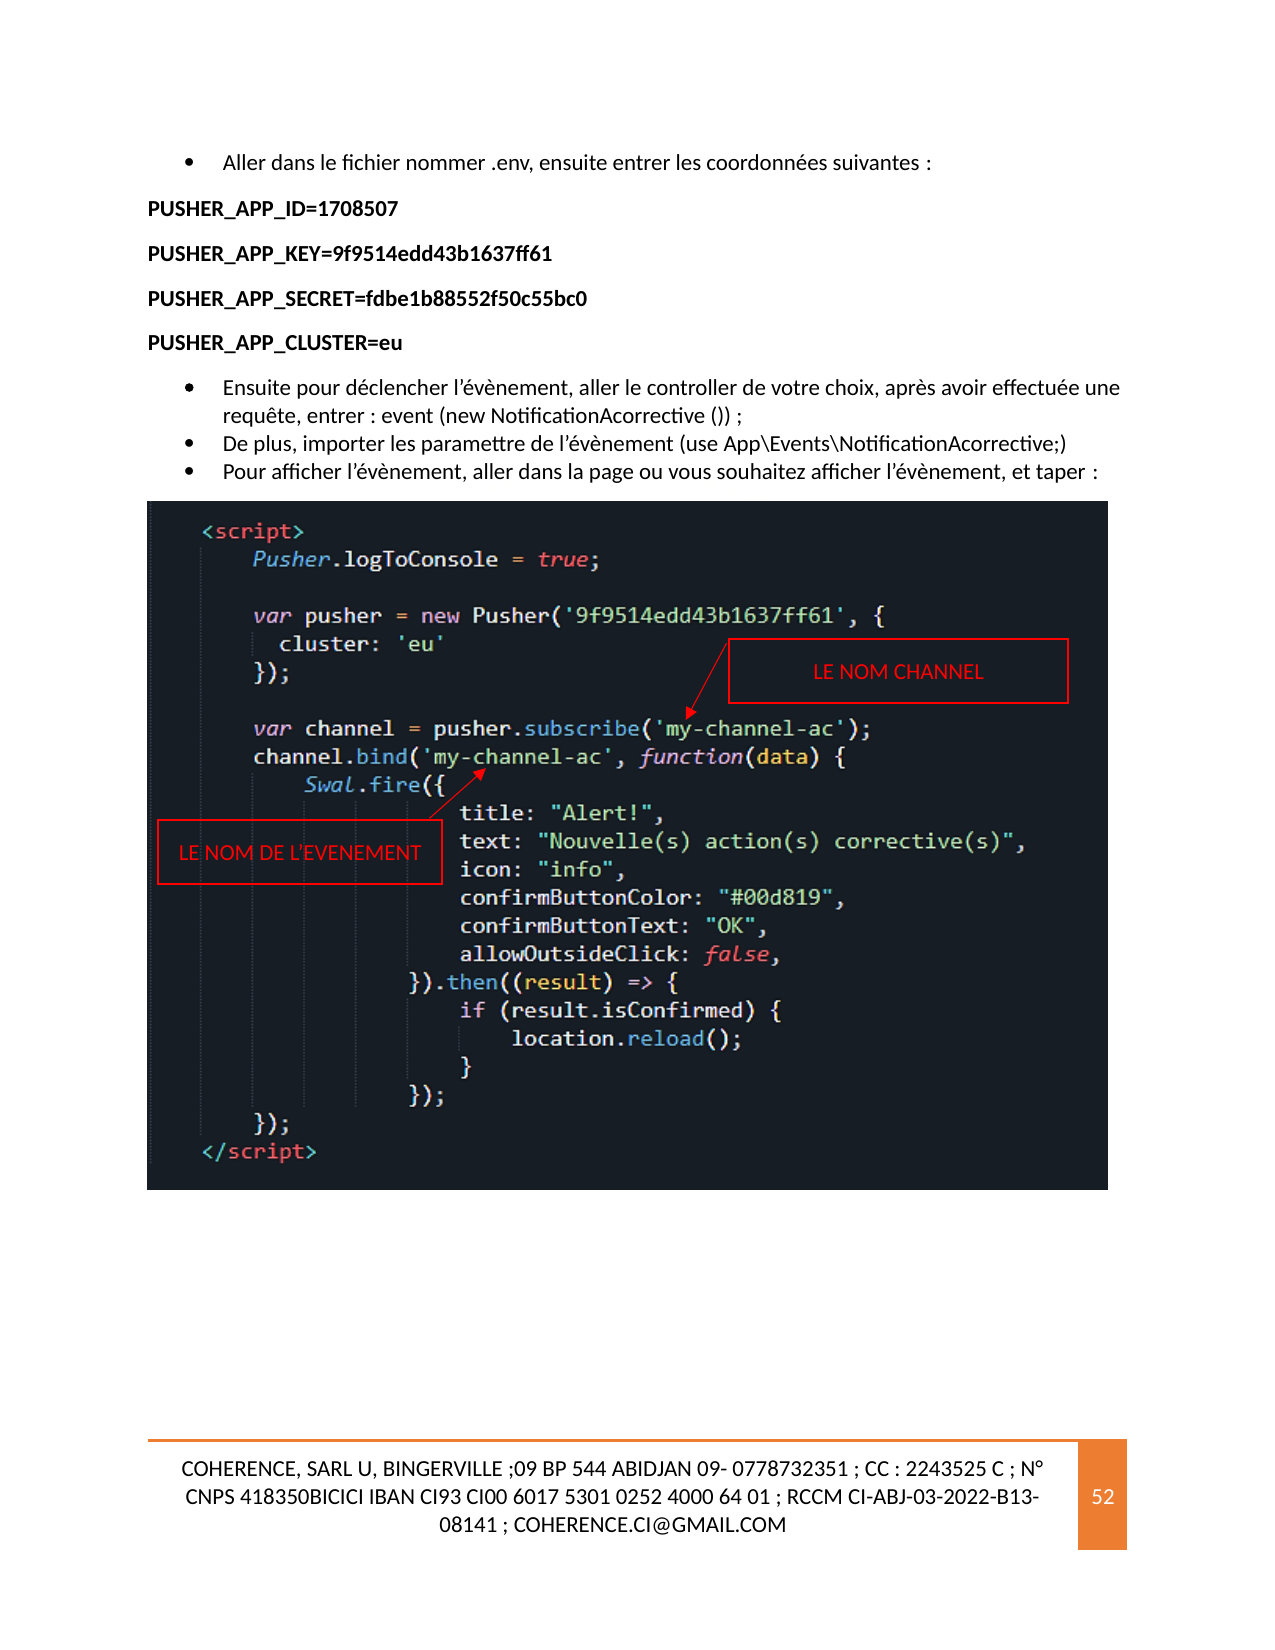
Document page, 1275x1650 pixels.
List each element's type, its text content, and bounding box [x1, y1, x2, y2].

list Ensuite pour déclencher l’évènement, aller le controller de votre choix, après avoir effectuée une requête, entrer : event (new NotificationAcorrective ()) ; [185, 373, 1127, 429]
picture [147, 501, 1108, 1190]
list Pour afficher l’évènement, aller dans la page ou vous souhaitez afficher l’évènement, et taper : [185, 457, 1127, 485]
text PUSHER_APP_ID=1708507 [148, 194, 1127, 222]
text PUSHER_APP_KEY=9f9514edd43b1637ff61 [148, 239, 1127, 267]
text PUSHER_APP_SECRET=fdbe1b88552f50c55bc0 [148, 284, 1127, 312]
text PUSHER_APP_CLUSTER=eu [148, 328, 1127, 357]
list Aller dans le fichier nommer .env, ensuite entrer les coordonnées suivantes : [185, 148, 1127, 176]
list De plus, importer les paramettre de l’évènement (use App\Events\NotificationAcorrective;) [185, 429, 1127, 457]
